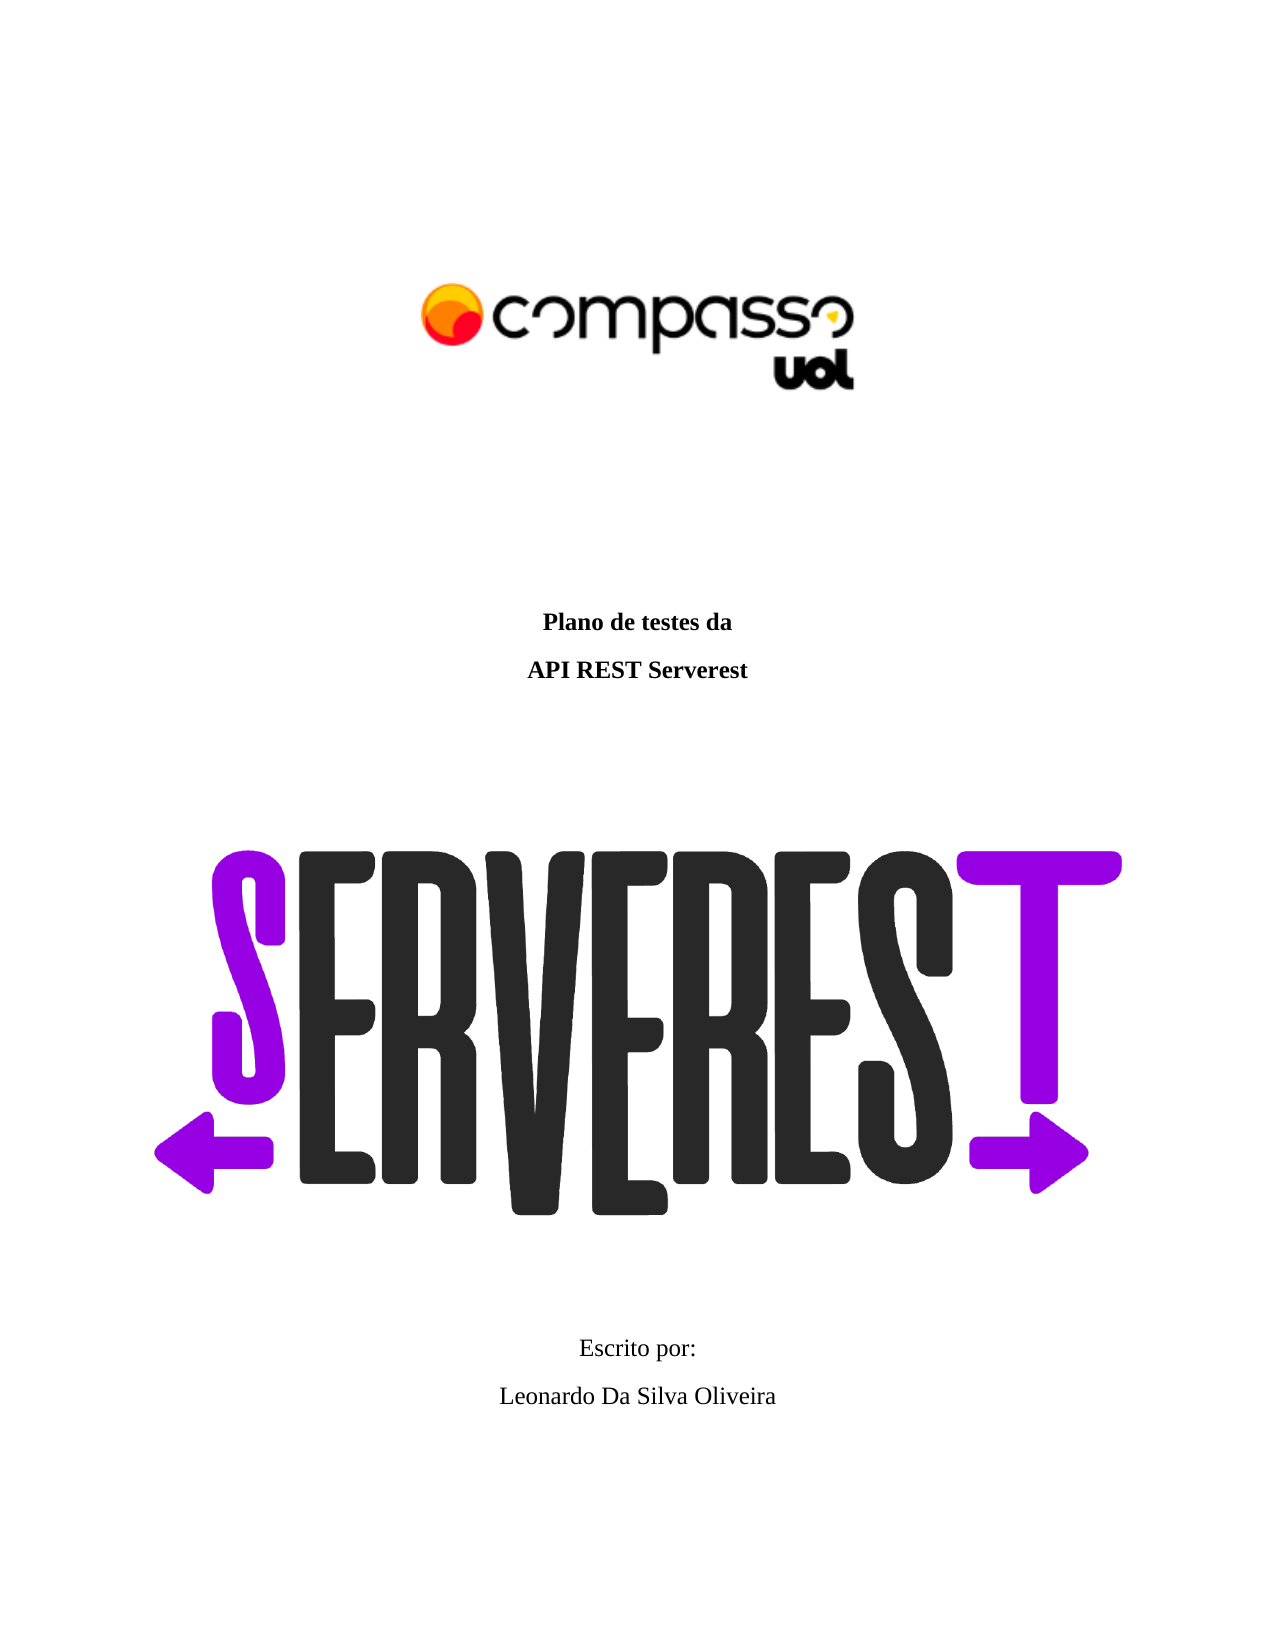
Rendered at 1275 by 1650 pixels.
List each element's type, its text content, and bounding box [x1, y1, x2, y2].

text API REST Serverest [150, 655, 1125, 683]
picture [379, 180, 896, 493]
text Leonardo Da Silva Oliveira [150, 1381, 1125, 1410]
picture [150, 845, 1125, 1219]
text Escrito por: [150, 1333, 1125, 1362]
text Plano de testes da [150, 607, 1125, 636]
